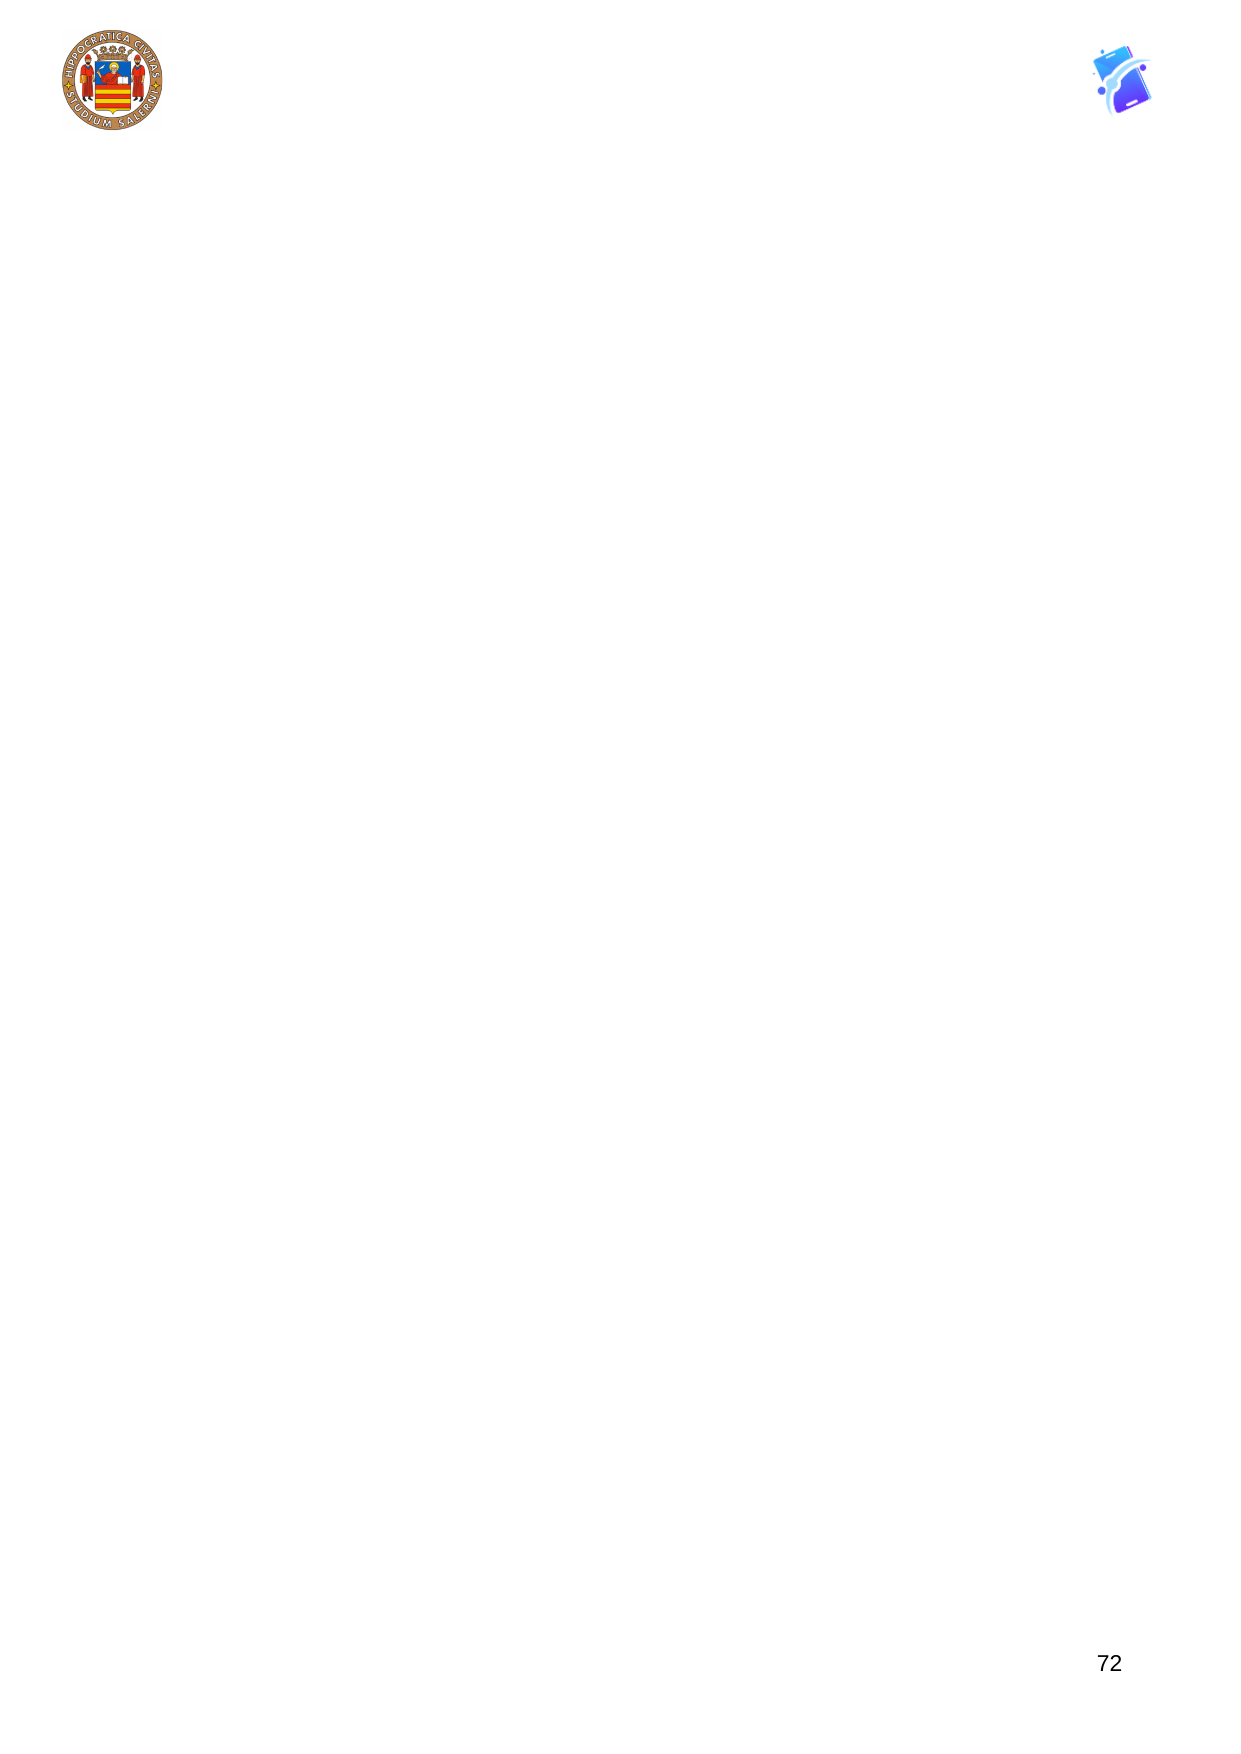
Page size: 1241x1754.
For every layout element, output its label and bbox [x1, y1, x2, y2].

picture [61, 29, 163, 131]
picture [1066, 25, 1178, 147]
